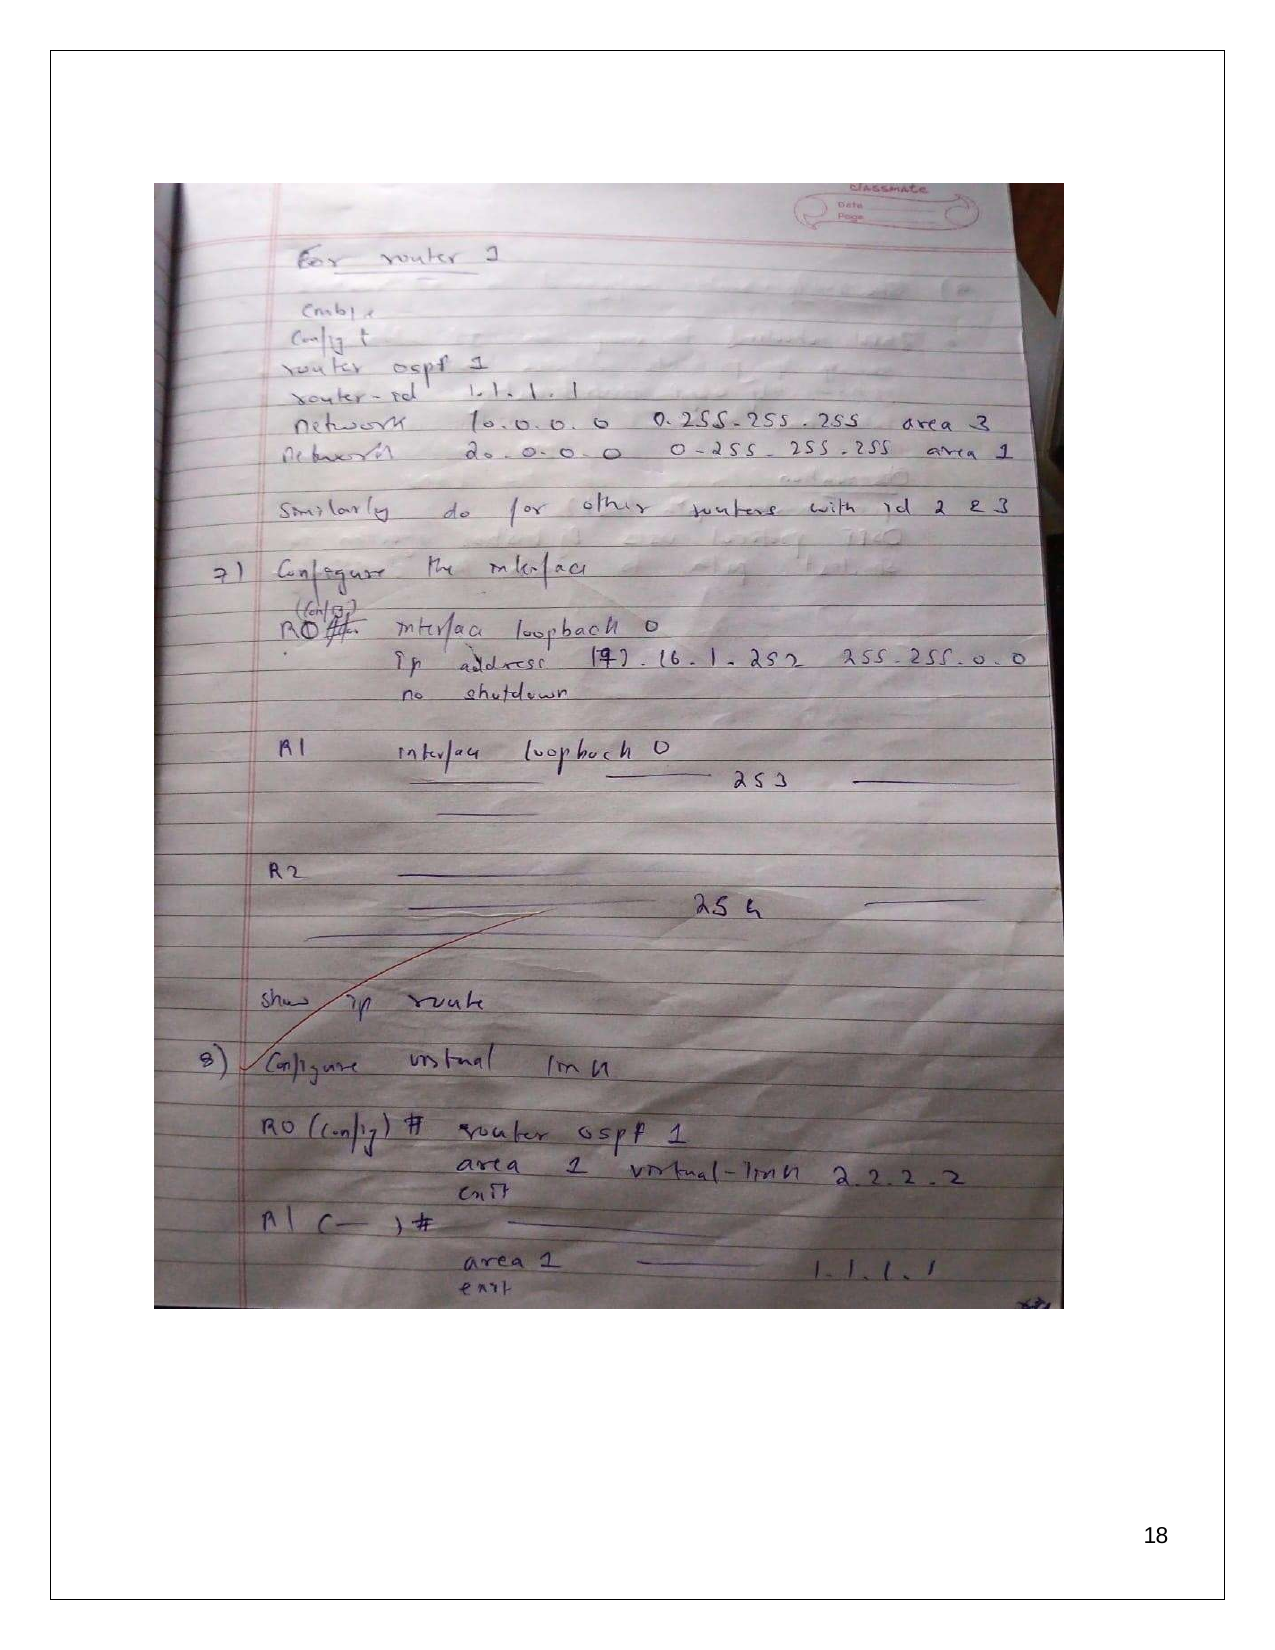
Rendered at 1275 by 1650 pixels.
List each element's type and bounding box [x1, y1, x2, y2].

picture [154, 183, 1064, 1309]
